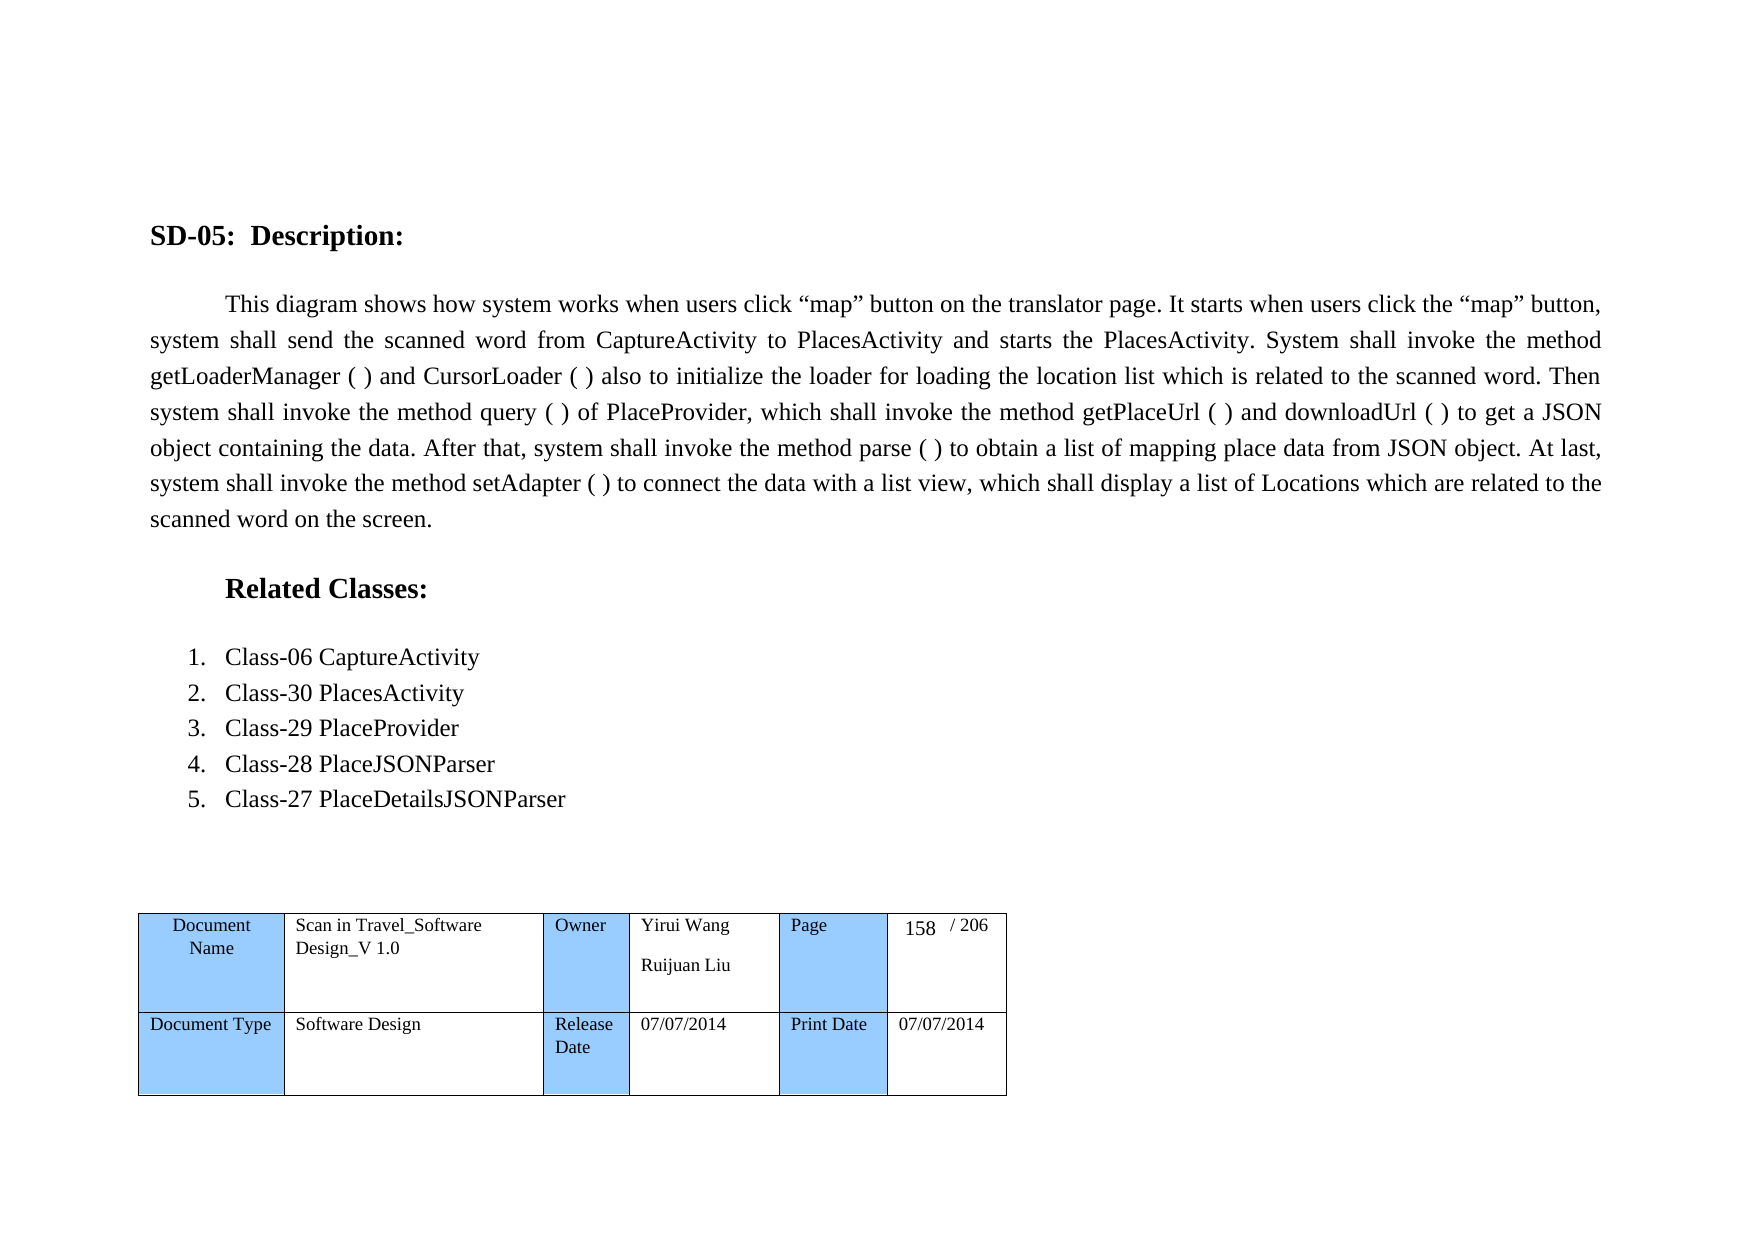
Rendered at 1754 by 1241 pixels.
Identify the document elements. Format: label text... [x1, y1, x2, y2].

list Class-30 PlacesActivity [187, 676, 1604, 709]
list Class-06 CaptureActivity [187, 640, 1604, 673]
list Class-29 PlaceProvider [187, 711, 1604, 744]
text SD-05: Description: [150, 201, 1604, 268]
list Class-27 PlaceDetailsJSONParser [187, 782, 1604, 815]
text This diagram shows how system works when users click “map” button on the translator page. It starts when users click the “map” button, system shall send the scanned word from CaptureActivity to PlacesActivity and starts the PlacesActivity. System shall invoke the method getLoaderManager ( ) and CursorLoader ( ) also to initialize the loader for loading the location list which is related to the scanned word. Then system shall invoke the method query ( ) of PlaceProvider, which shall invoke the method getPlaceUrl ( ) and downloadUrl ( ) to get a JSON object containing the data. After that, system shall invoke the method parse ( ) to obtain a list of mapping place data from JSON object. At last, system shall invoke the method setAdapter ( ) to connect the data with a list view, which shall display a list of Locations which are related to the scanned word on the screen. [150, 287, 1604, 535]
list Class-28 PlaceJSONParser [187, 747, 1604, 780]
text Related Classes: [150, 554, 1604, 621]
